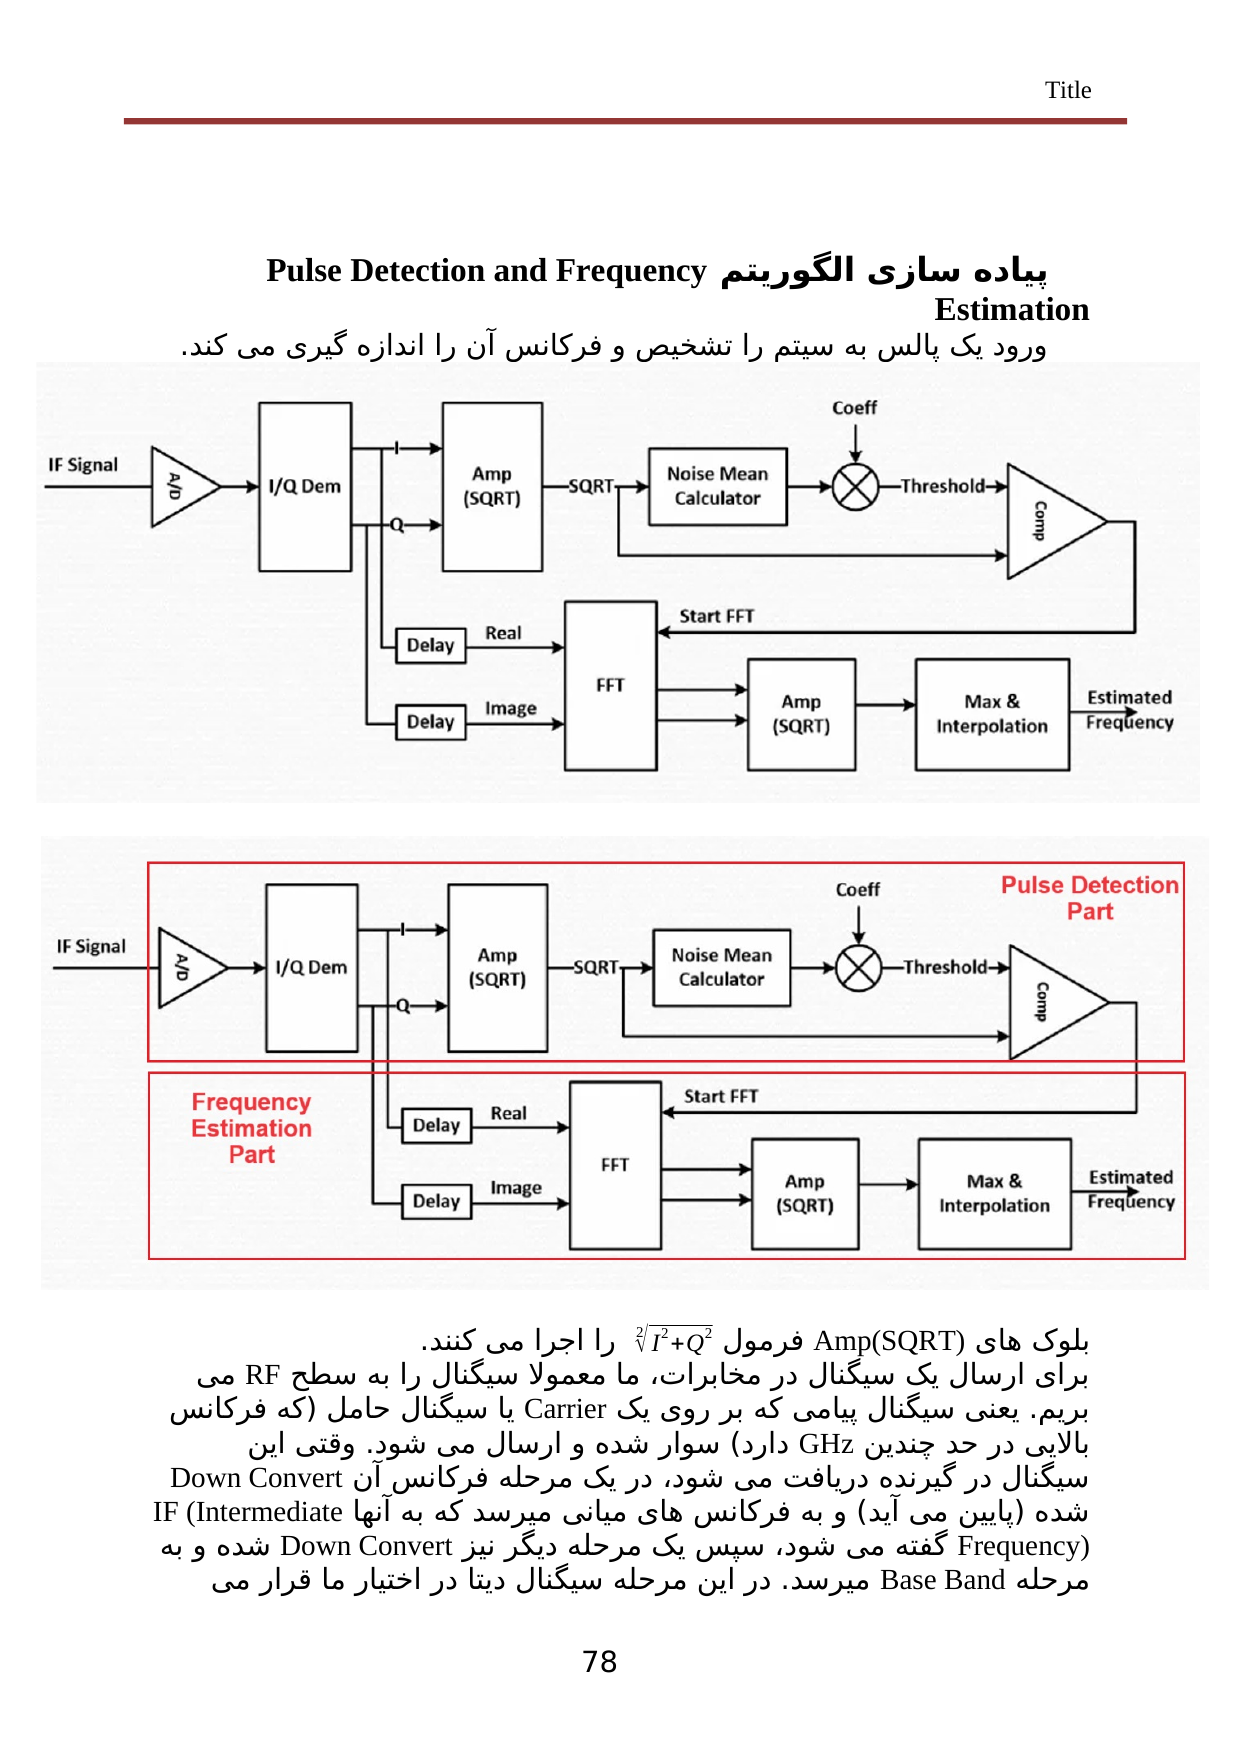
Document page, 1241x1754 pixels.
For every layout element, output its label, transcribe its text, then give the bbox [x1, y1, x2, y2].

text بلوک های Amp(SQRT) فرمول را اجرا می کنند. [150, 1323, 1090, 1357]
text ورود یک پالس به سیتم را تشخیص و فرکانس آن را اندازه گیری می کند. [150, 328, 1090, 362]
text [150, 1357, 1090, 1597]
picture [36, 362, 1200, 803]
picture [41, 836, 1210, 1290]
text پیاده سازی الگوریتم Pulse Detection and Frequency Estimation [150, 251, 1090, 328]
